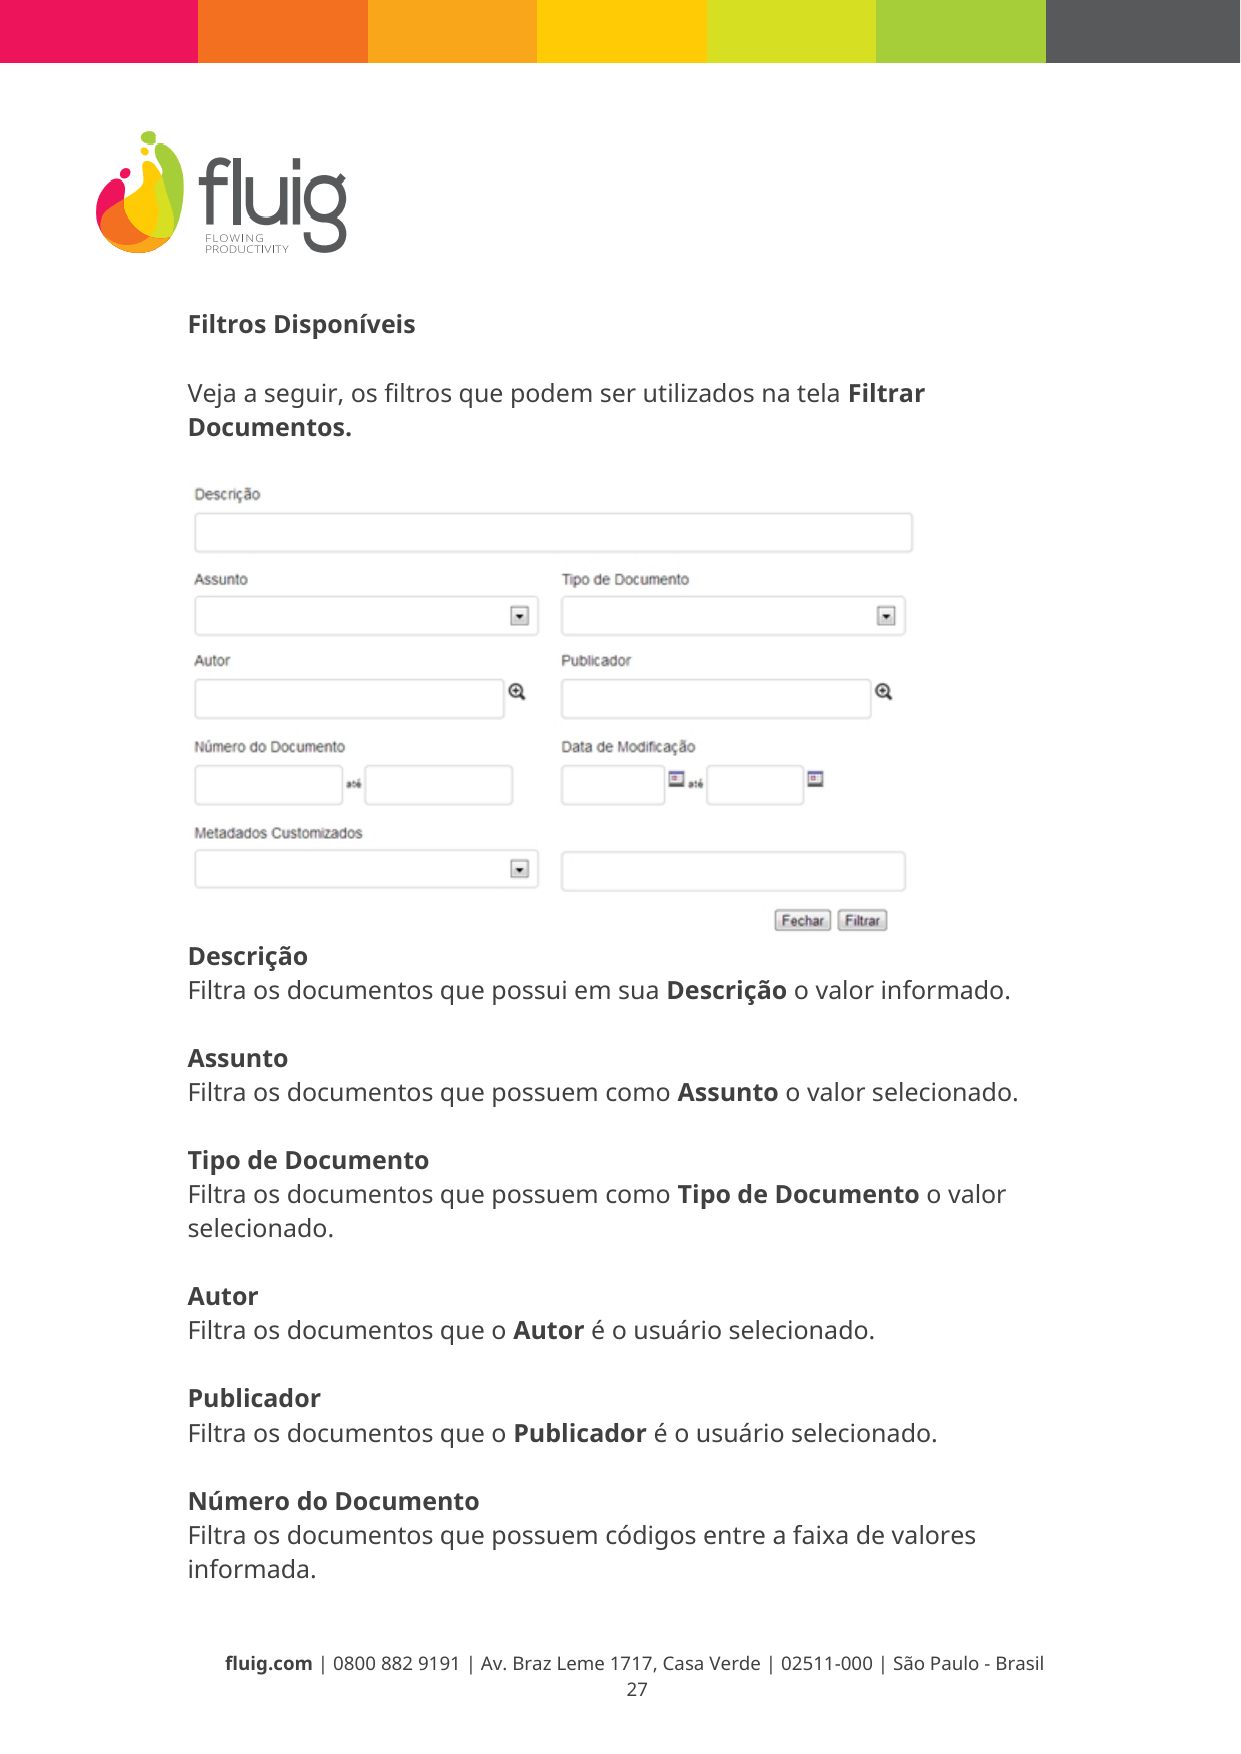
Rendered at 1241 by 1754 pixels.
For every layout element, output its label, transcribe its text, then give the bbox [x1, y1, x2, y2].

text Filtra os documentos que o Autor é o usuário selecionado. [187, 1313, 1053, 1347]
text Filtra os documentos que possui em sua Descrição o valor informado. [187, 972, 1053, 1006]
text Tipo de Documento [187, 1143, 1053, 1177]
text Veja a seguir, os filtros que podem ser utilizados na tela Filtrar Documentos. [187, 375, 1053, 443]
text Autor [187, 1279, 1053, 1313]
text Número do Documento [187, 1483, 1053, 1517]
text Filtra os documentos que possuem como Assunto o valor selecionado. [187, 1074, 1053, 1109]
text Descrição [187, 938, 1053, 972]
text Filtra os documentos que o Publicador é o usuário selecionado. [187, 1415, 1053, 1449]
picture [187, 477, 919, 939]
text Publicador [187, 1381, 1053, 1415]
text Filtros Disponíveis [187, 307, 1053, 341]
text Filtra os documentos que possuem códigos entre a faixa de valores informada. [187, 1517, 1053, 1586]
text Filtra os documentos que possuem como Tipo de Documento o valor selecionado. [187, 1177, 1053, 1245]
text Assunto [187, 1041, 1053, 1074]
